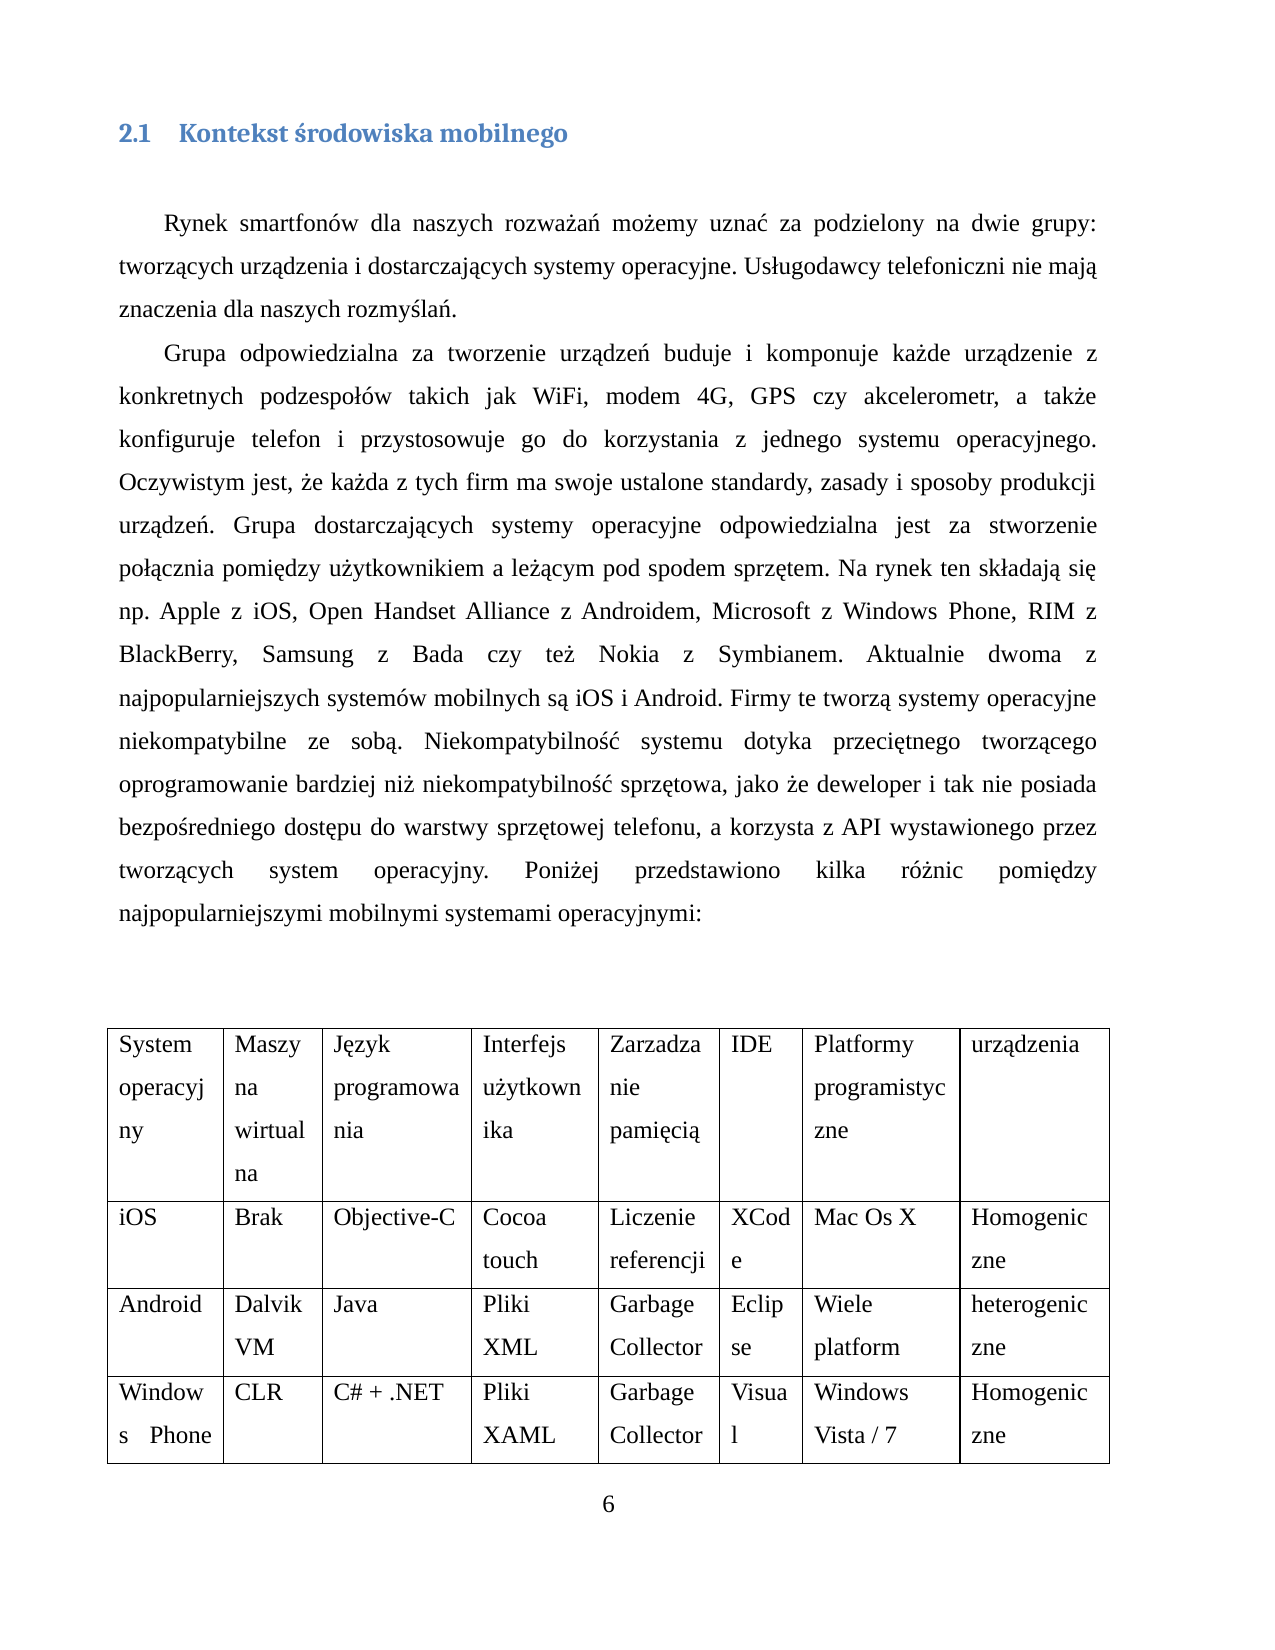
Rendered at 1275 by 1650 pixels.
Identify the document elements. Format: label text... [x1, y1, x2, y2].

text Rynek smartfonów dla naszych rozważań możemy uznać za podzielony na dwie grupy: tworzących urządzenia i dostarczających systemy operacyjne. Usługodawcy telefoniczni nie mają znaczenia dla naszych rozmyślań. [118, 208, 1098, 323]
table_cell Objective-C [323, 1202, 471, 1288]
table_cell Windows Vista / 7 [803, 1377, 959, 1463]
table_cell Pliki XAML [472, 1377, 598, 1463]
table_cell Android [108, 1289, 223, 1376]
table_header Język programowania [323, 1029, 471, 1201]
table_cell Liczenie referencji [599, 1202, 719, 1288]
table_cell Java [323, 1289, 471, 1376]
table_cell Dalvik VM [224, 1289, 322, 1376]
table_header Interfejs użytkownika [472, 1029, 598, 1201]
table_cell CLR [224, 1377, 322, 1463]
table_cell Eclipse [720, 1289, 802, 1376]
table_header Platformy programistyczne [803, 1029, 959, 1201]
table_cell Visual Studio [720, 1377, 802, 1463]
table_cell Pliki XML [472, 1289, 598, 1376]
table_header Zarzadzanie pamięcią [599, 1029, 719, 1201]
table_cell iOS [108, 1202, 223, 1288]
table_header Maszyna wirtualna [224, 1029, 322, 1201]
table_header IDE [720, 1029, 802, 1201]
text Grupa odpowiedzialna za tworzenie urządzeń buduje i komponuje każde urządzenie z konkretnych podzespołów takich jak WiFi, modem 4G, GPS czy akcelerometr, a także konfiguruje telefon i przystosowuje go do korzystania z jednego systemu operacyjnego. Oczywistym jest, że każda z tych firm ma swoje ustalone standardy, zasady i sposoby produkcji urządzeń. Grupa dostarczających systemy operacyjne odpowiedzialna jest za stworzenie połącznia pomiędzy użytkownikiem a leżącym pod spodem sprzętem. Na rynek ten składają się np. Apple z iOS, Open Handset Alliance z Androidem, Microsoft z Windows Phone, RIM z BlackBerry, Samsung z Bada czy też Nokia z Symbianem. Aktualnie dwoma z najpopularniejszych systemów mobilnych są iOS i Android. Firmy te tworzą systemy operacyjne niekompatybilne ze sobą. Niekompatybilność systemu dotyka przeciętnego tworzącego oprogramowanie bardziej niż niekompatybilność sprzętowa, jako że deweloper i tak nie posiada bezpośredniego dostępu do warstwy sprzętowej telefonu, a korzysta z API wystawionego przez tworzących system operacyjny. Poniżej przedstawiono kilka różnic pomiędzy najpopularniejszymi mobilnymi systemami operacyjnymi: [118, 338, 1098, 927]
table_cell Garbage Collector [599, 1289, 719, 1376]
table_cell Brak [224, 1202, 322, 1288]
table_cell Homogeniczne [961, 1377, 1109, 1463]
subtitle Kontekst środowiska mobilnego [118, 118, 1098, 150]
table_header urządzenia [961, 1029, 1109, 1201]
table_cell Mac Os X [803, 1202, 959, 1288]
table_cell Cocoa touch [472, 1202, 598, 1288]
table_cell XCode [720, 1202, 802, 1288]
table_cell C# + .NET [323, 1377, 471, 1463]
table_cell Wiele platform [803, 1289, 959, 1376]
table_cell heterogeniczne [961, 1289, 1109, 1376]
table_cell Windows Phone 7 [108, 1377, 223, 1463]
table_cell Garbage Collector [599, 1377, 719, 1463]
table_cell Homogeniczne [961, 1202, 1109, 1288]
table_header System operacyjny [108, 1029, 223, 1201]
